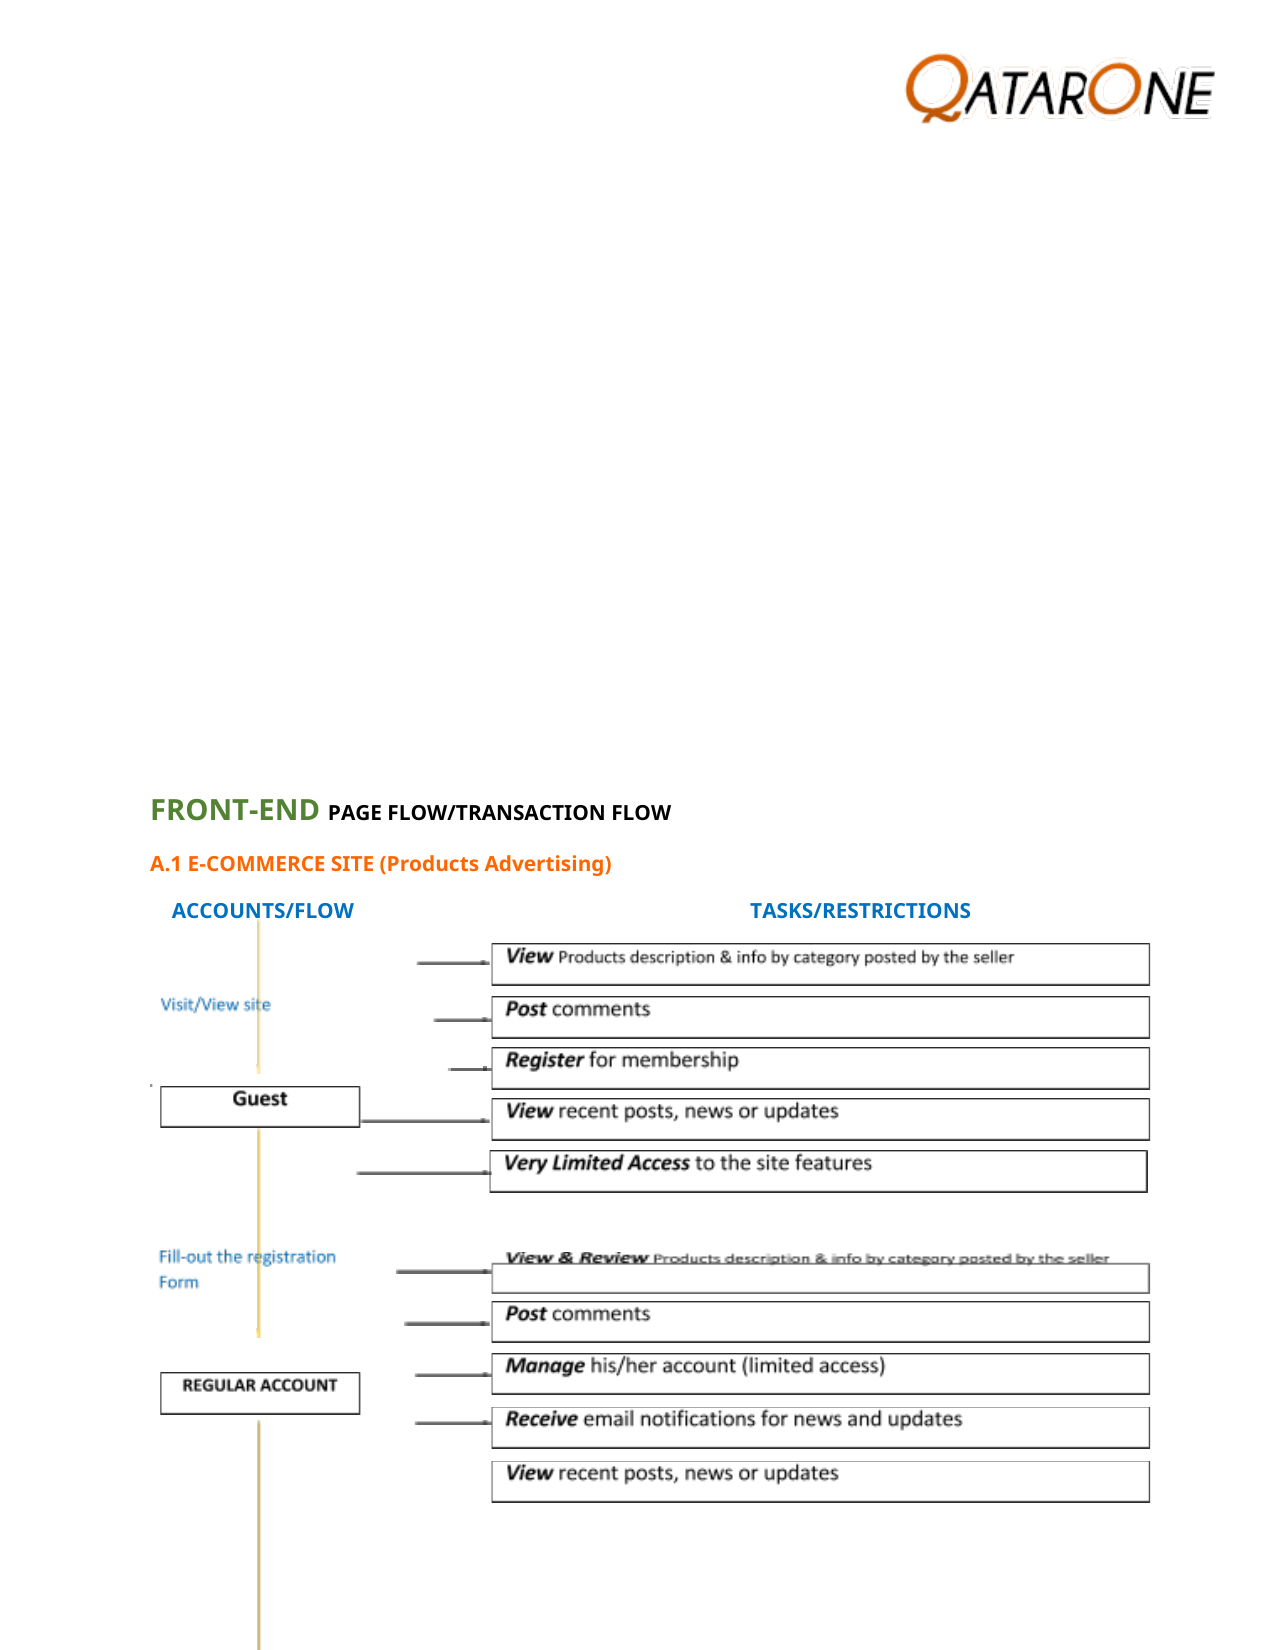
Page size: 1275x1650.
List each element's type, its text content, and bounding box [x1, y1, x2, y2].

picture [491, 1098, 1150, 1141]
picture [414, 1353, 1150, 1395]
picture [447, 1047, 1150, 1090]
picture [395, 1252, 1150, 1294]
picture [875, 43, 1250, 131]
text FRONT-END PAGE FLOW/TRANSACTION FLOW [150, 789, 1125, 829]
picture [256, 1420, 261, 1650]
picture [147, 919, 355, 1074]
picture [491, 943, 1150, 986]
picture [414, 1407, 1150, 1449]
picture [160, 1372, 361, 1415]
picture [491, 1301, 1150, 1343]
picture [145, 1086, 490, 1338]
picture [356, 1150, 1148, 1193]
picture [491, 1461, 1150, 1503]
text A.1 E-COMMERCE SITE (Products Advertising) [150, 849, 1125, 877]
picture [433, 996, 1150, 1039]
picture [416, 960, 490, 965]
picture [404, 1321, 490, 1326]
text ACCOUNTS/FLOW TASKS/RESTRICTIONS [150, 896, 1125, 925]
